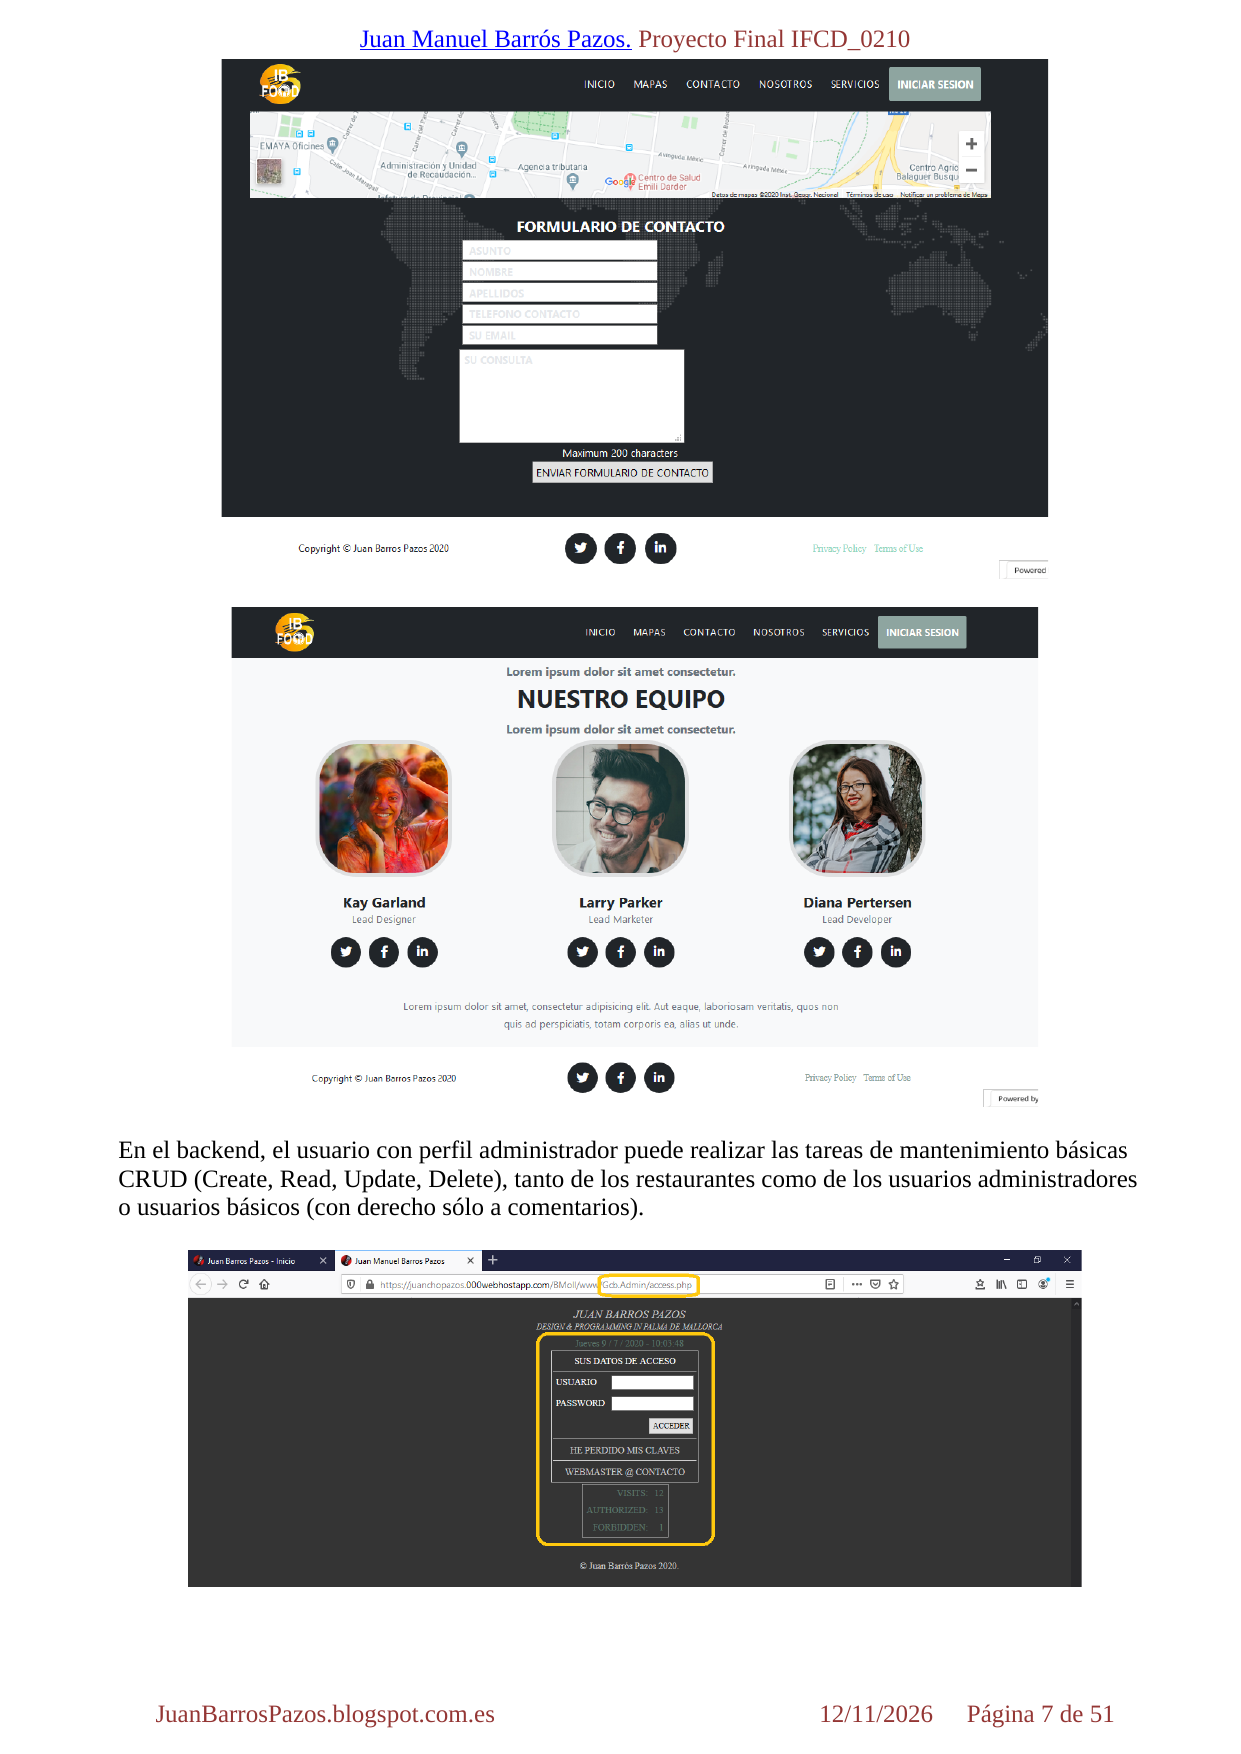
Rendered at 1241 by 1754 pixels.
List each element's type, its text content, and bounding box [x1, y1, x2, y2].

picture [221, 59, 1049, 579]
text En el backend, el usuario con perfil administrador puede realizar las tareas de mantenimiento básicas CRUD (Create, Read, Update, Delete), tanto de los restaurantes como de los usuarios administradores o usuarios básicos (con derecho sólo a comentarios). [118, 1135, 1152, 1221]
picture [231, 607, 1039, 1107]
picture [188, 1250, 1082, 1587]
